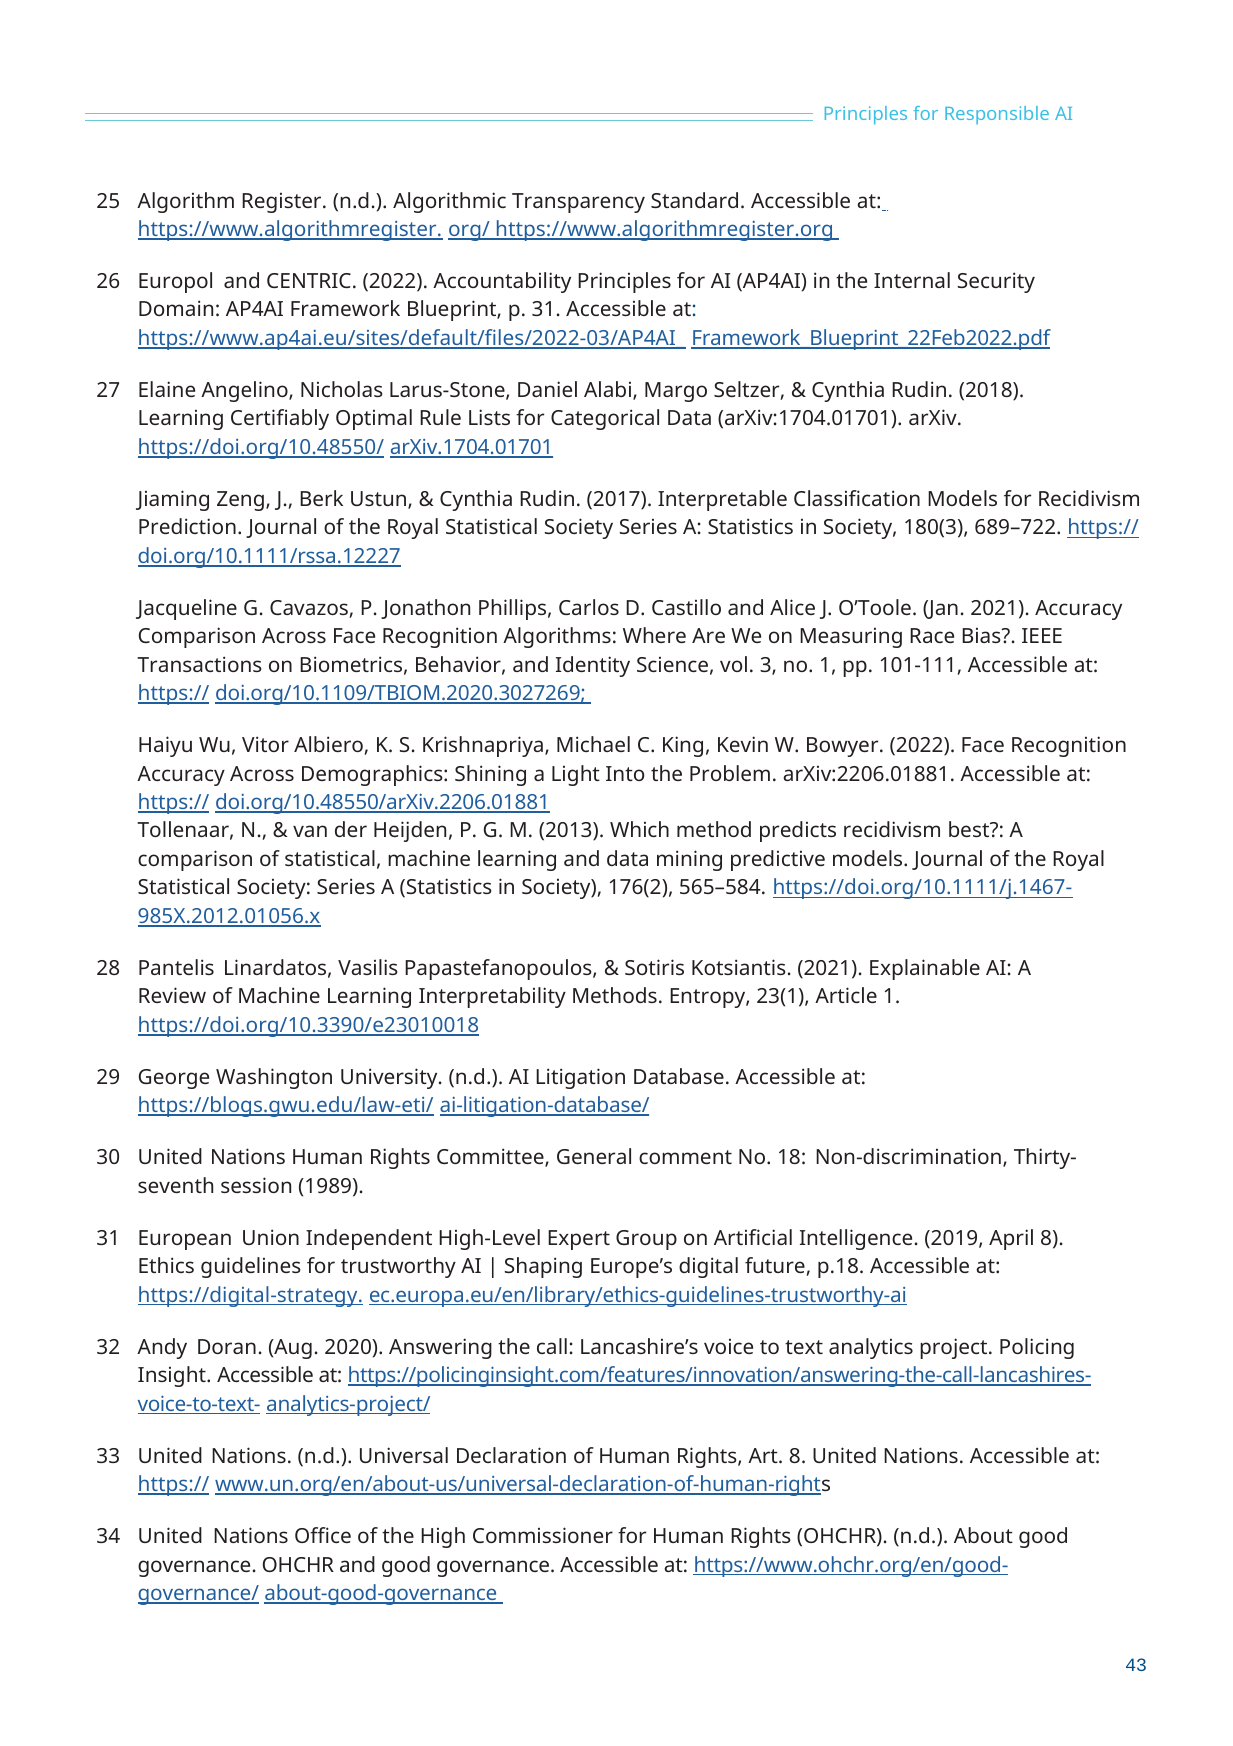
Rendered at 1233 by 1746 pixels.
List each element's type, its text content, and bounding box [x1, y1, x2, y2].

list United Nations. (n.d.). Universal Declaration of Human Rights, Art. 8. United Nations. Accessible at: https:// www.un.org/en/about-us/universal-declaration-of-human-rights [96, 1441, 1103, 1498]
list Pantelis Linardatos, Vasilis Papastefanopoulos, & Sotiris Kotsiantis. (2021). Explainable AI: A Review of Machine Learning Interpretability Methods. Entropy, 23(1), Article 1. https://doi.org/10.3390/e23010018 [96, 953, 1076, 1038]
list Elaine Angelino, Nicholas Larus-Stone, Daniel Alabi, Margo Seltzer, & Cynthia Rudin. (2018). Learning Certifiably Optimal Rule Lists for Categorical Data (arXiv:1704.01701). arXiv. https://doi.org/10.48550/ arXiv.1704.01701 [96, 375, 1060, 460]
text Jiaming Zeng, J., Berk Ustun, & Cynthia Rudin. (2017). Interpretable Classification Models for Recidivism Prediction. Journal of the Royal Statistical Society Series A: Statistics in Society, 180(3), 689–722. https:// doi.org/10.1111/rssa.12227 [137, 484, 1158, 569]
list Andy Doran. (Aug. 2020). Answering the call: Lancashire’s voice to text analytics project. Policing Insight. Accessible at: https://policinginsight.com/features/innovation/answering-the-call-lancashires-voice-to-text- analytics-project/ [96, 1332, 1107, 1417]
list George Washington University. (n.d.). AI Litigation Database. Accessible at: https://blogs.gwu.edu/law-eti/ ai-litigation-database/ [96, 1062, 1096, 1119]
list United Nations Human Rights Committee, General comment No. 18: Non-discrimination, Thirty-seventh session (1989). [96, 1142, 1082, 1199]
text Tollenaar, N., & van der Heijden, P. G. M. (2013). Which method predicts recidivism best?: A comparison of statistical, machine learning and data mining predictive models. Journal of the Royal Statistical Society: Series A (Statistics in Society), 176(2), 565–584. https://doi.org/10.1111/j.1467-985X.2012.01056.x [137, 816, 1128, 929]
text Jacqueline G. Cavazos, P. Jonathon Phillips, Carlos D. Castillo and Alice J. O’Toole. (Jan. 2021). Accuracy Comparison Across Face Recognition Algorithms: Where Are We on Measuring Race Bias?. IEEE Transactions on Biometrics, Behavior, and Identity Science, vol. 3, no. 1, pp. 101-111, Accessible at: https:// doi.org/10.1109/TBIOM.2020.3027269; [137, 593, 1128, 707]
list United Nations Office of the High Commissioner for Human Rights (OHCHR). (n.d.). About good governance. OHCHR and good governance. Accessible at: https://www.ohchr.org/en/good-governance/ about-good-governance [96, 1521, 1076, 1607]
list Europol and CENTRIC. (2022). Accountability Principles for AI (AP4AI) in the Internal Security Domain: AP4AI Framework Blueprint, p. 31. Accessible at: https://www.ap4ai.eu/sites/default/files/2022-03/AP4AI_ Framework_Blueprint_22Feb2022.pdf [96, 266, 1102, 351]
list Algorithm Register. (n.d.). Algorithmic Transparency Standard. Accessible at: https://www.algorithmregister. org/ https://www.algorithmregister.org [96, 186, 1114, 243]
text Haiyu Wu, Vitor Albiero, K. S. Krishnapriya, Michael C. King, Kevin W. Bowyer. (2022). Face Recognition Accuracy Across Demographics: Shining a Light Into the Problem. arXiv:2206.01881. Accessible at: https:// doi.org/10.48550/arXiv.2206.01881 [137, 730, 1128, 816]
list European Union Independent High-Level Expert Group on Artificial Intelligence. (2019, April 8). Ethics guidelines for trustworthy AI | Shaping Europe’s digital future, p.18. Accessible at: https://digital-strategy. ec.europa.eu/en/library/ethics-guidelines-trustworthy-ai [96, 1223, 1079, 1308]
